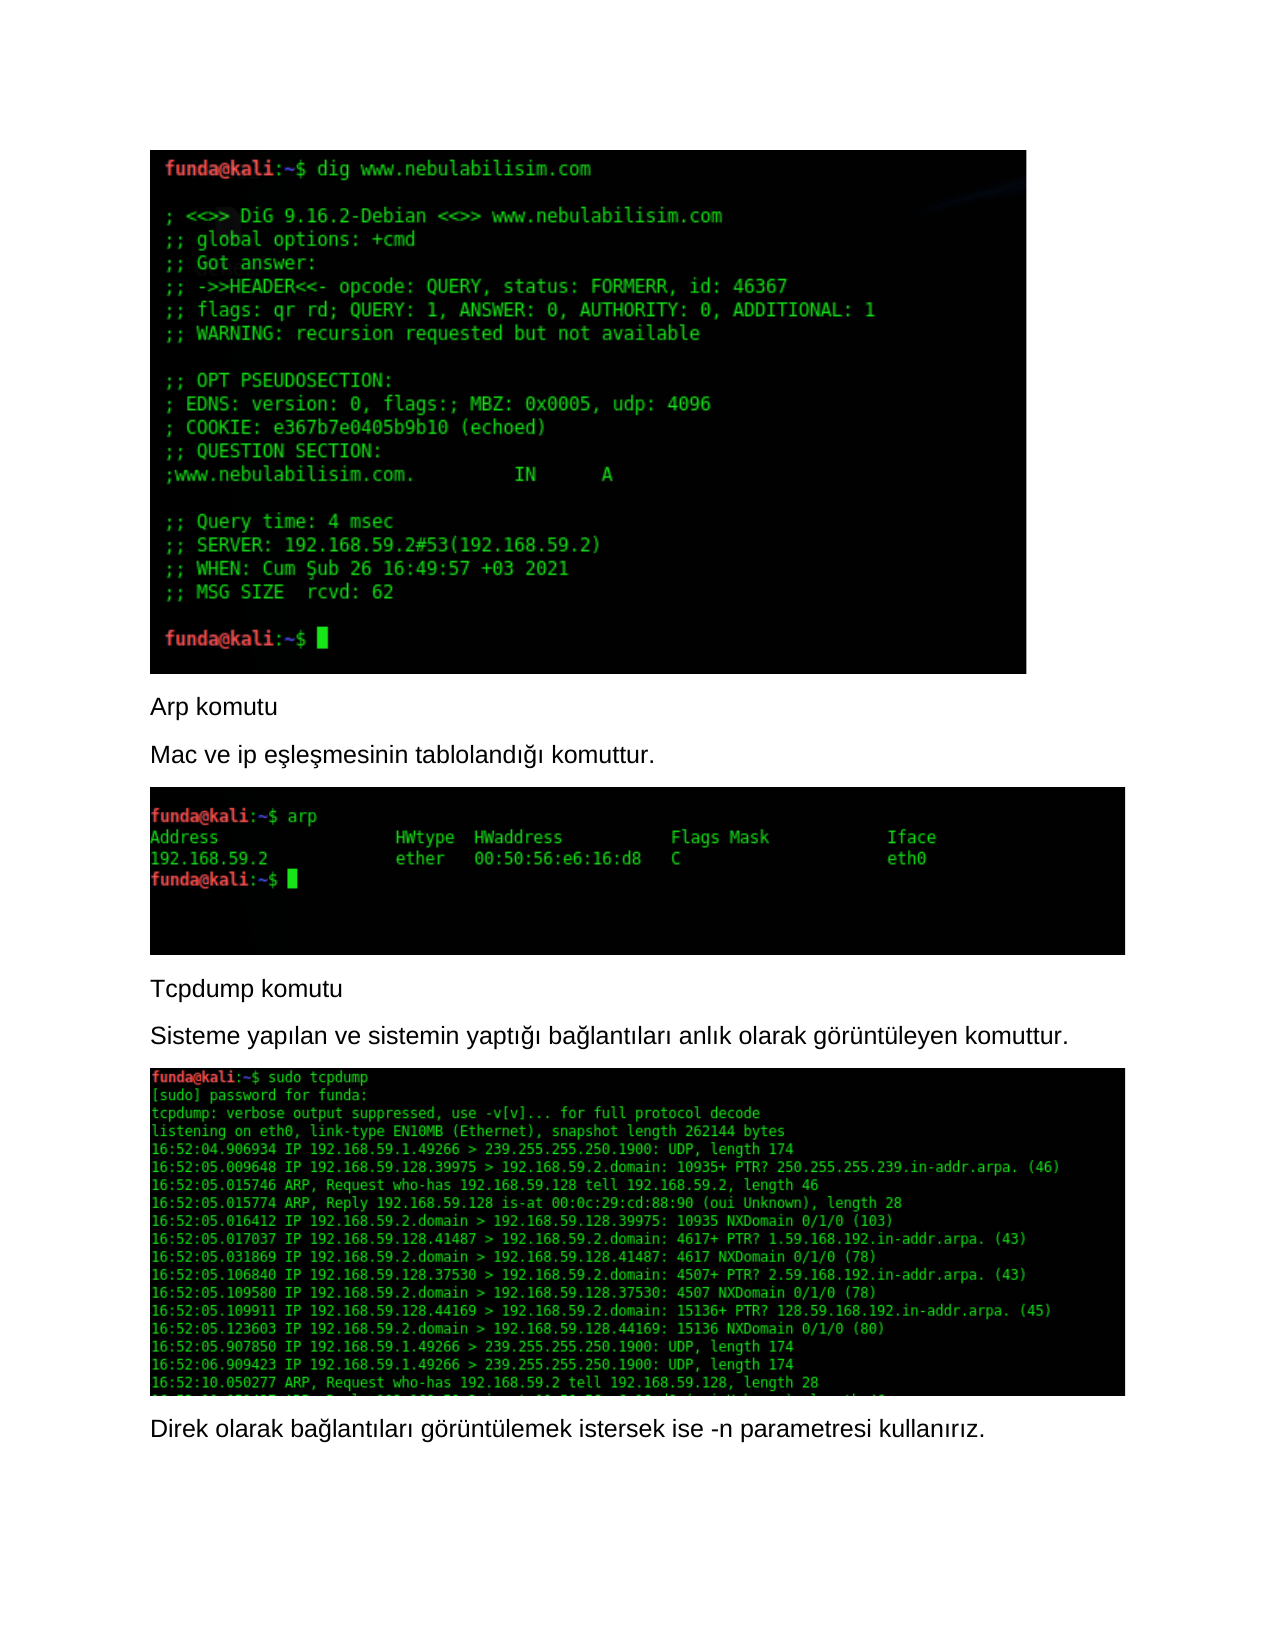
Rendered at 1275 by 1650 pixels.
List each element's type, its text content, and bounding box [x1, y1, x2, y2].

picture [150, 150, 1027, 674]
text Arp komutu [150, 692, 1125, 721]
text Mac ve ip eşleşmesinin tablolandığı komuttur. [150, 740, 1125, 769]
picture [150, 787, 1125, 955]
text Tcpdump komutu [150, 973, 1125, 1002]
text Direk olarak bağlantıları görüntülemek istersek ise -n parametresi kullanırız. [150, 1414, 1125, 1443]
text Sisteme yapılan ve sistemin yaptığı bağlantıları anlık olarak görüntüleyen komuttur. [150, 1021, 1125, 1050]
picture [150, 1068, 1125, 1396]
